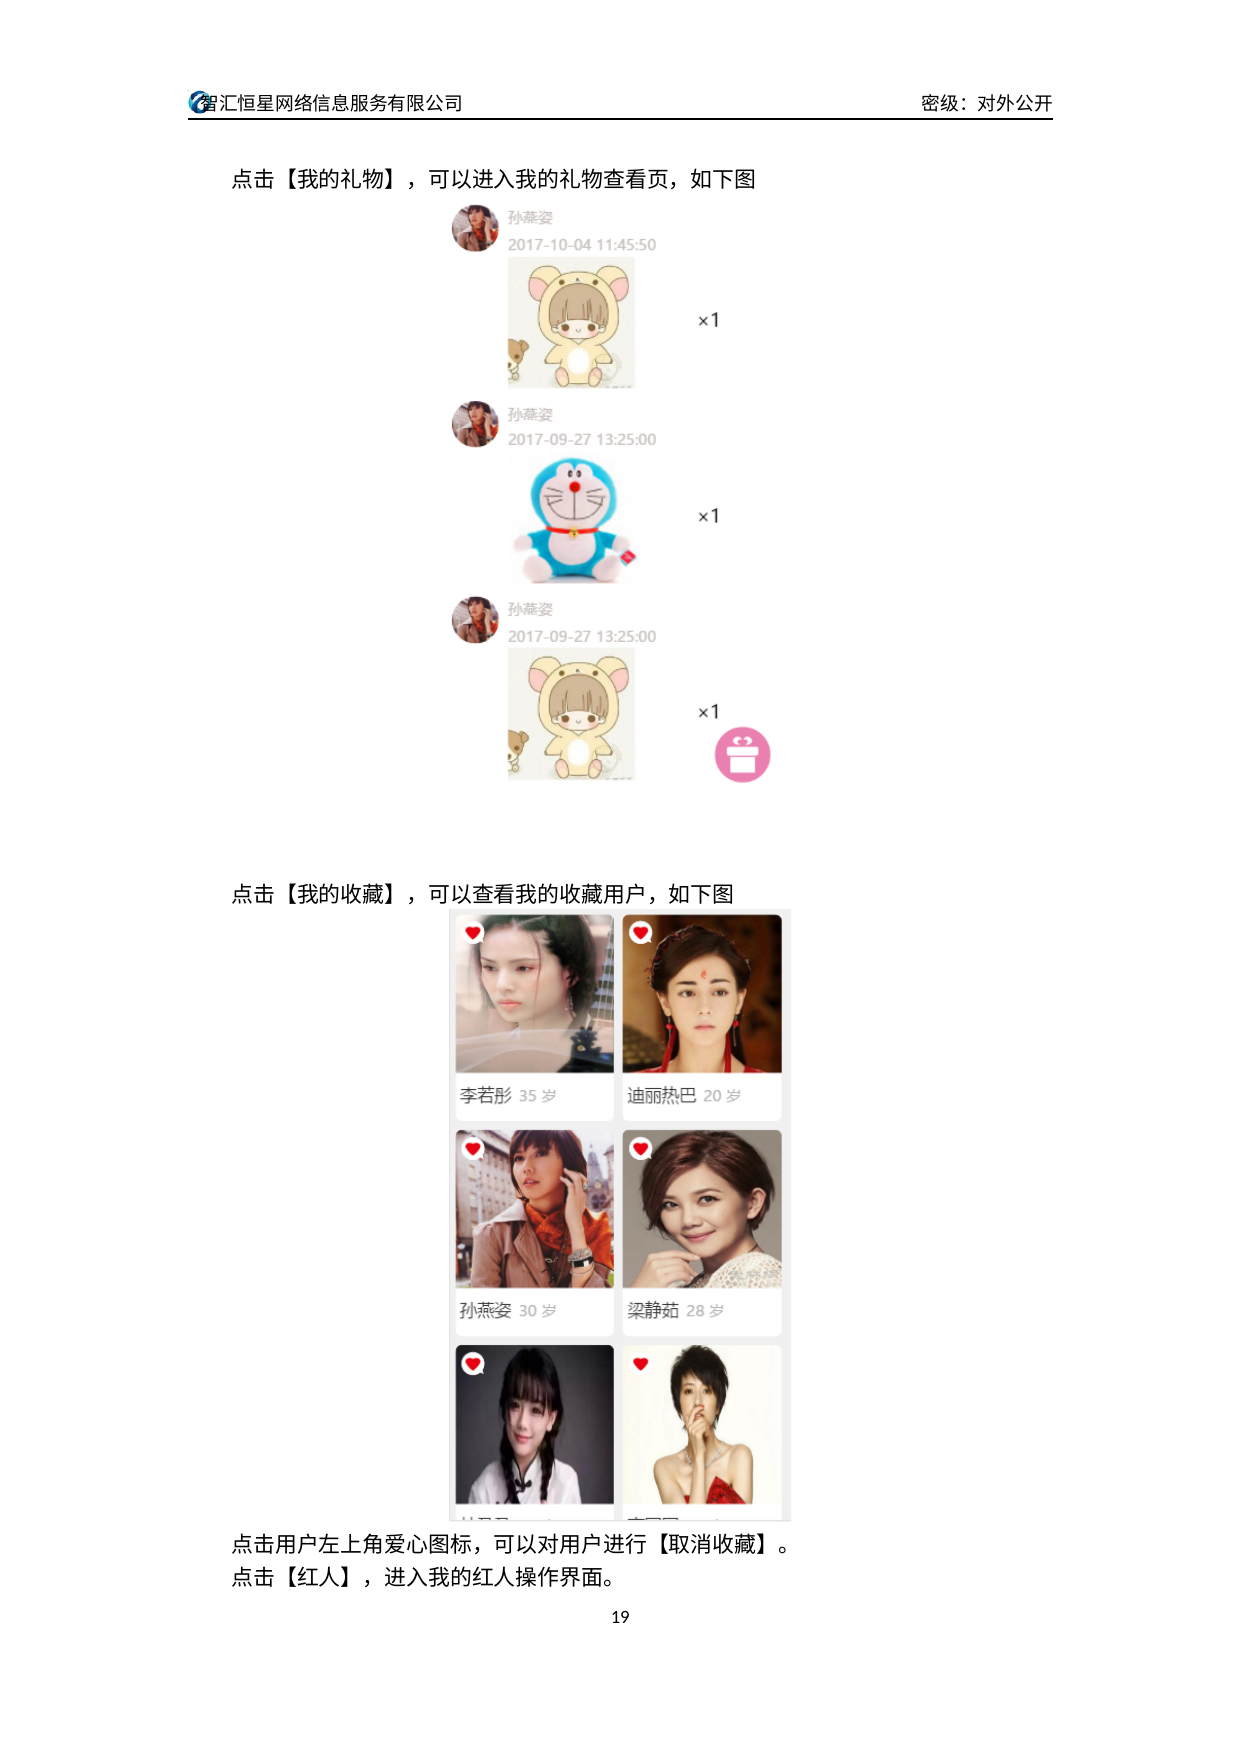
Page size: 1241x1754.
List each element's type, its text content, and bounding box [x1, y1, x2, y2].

text 点击用户左上角爱心图标，可以对用户进行【取消收藏】。 [187, 1527, 1053, 1559]
text 点击【我的礼物】，可以进入我的礼物查看页，如下图 [187, 162, 1053, 194]
picture [449, 909, 792, 1522]
text 点击【我的收藏】，可以查看我的收藏用户，如下图 [187, 877, 1053, 909]
text 点击【红人】，进入我的红人操作界面。 [187, 1559, 1053, 1592]
picture [187, 90, 212, 114]
picture [434, 194, 807, 857]
